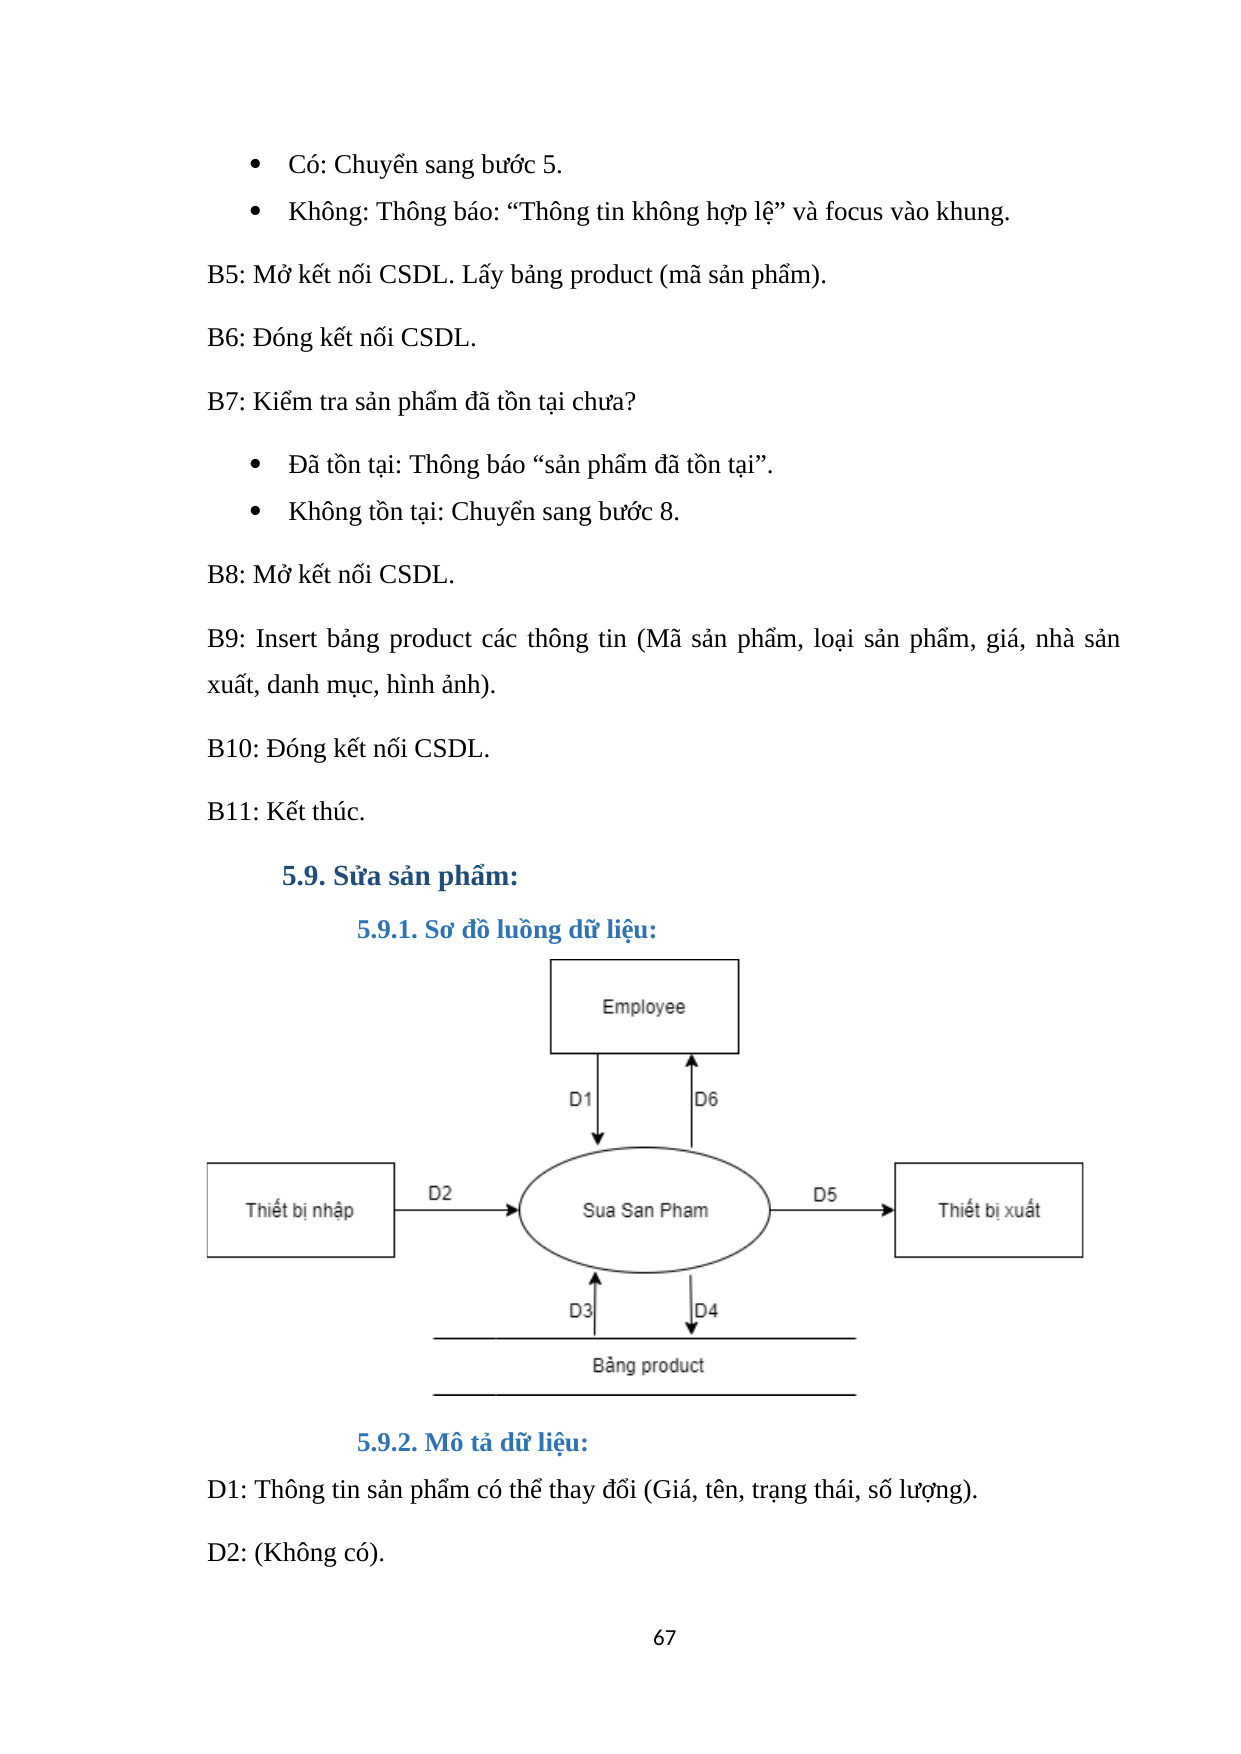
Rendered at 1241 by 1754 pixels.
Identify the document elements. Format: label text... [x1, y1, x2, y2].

subtitle 5.9. Sửa sản phẩm: [207, 858, 1122, 892]
list Không: Thông báo: “Thông tin không hợp lệ” và focus vào khung. [251, 194, 1122, 226]
text B8: Mở kết nối CSDL. [207, 558, 1122, 590]
text B6: Đóng kết nối CSDL. [207, 321, 1122, 353]
text D2: (Không có). [207, 1536, 1122, 1567]
subtitle 5.9.2. Mô tả dữ liệu: [282, 1426, 1122, 1457]
list Có: Chuyển sang bước 5. [251, 148, 1122, 179]
text B7: Kiểm tra sản phẩm đã tồn tại chưa? [207, 385, 1122, 416]
subtitle 5.9.1. Sơ đồ luồng dữ liệu: [282, 913, 1122, 944]
picture [206, 959, 1084, 1396]
list Đã tồn tại: Thông báo “sản phẩm đã tồn tại”. [251, 448, 1122, 479]
text B5: Mở kết nối CSDL. Lấy bảng product (mã sản phẩm). [207, 258, 1122, 289]
text D1: Thông tin sản phẩm có thể thay đổi (Giá, tên, trạng thái, số lượng). [207, 1473, 1122, 1504]
text B11: Kết thúc. [207, 795, 1122, 826]
text B9: Insert bảng product các thông tin (Mã sản phẩm, loại sản phẩm, giá, nhà sản xuất, danh mục, hình ảnh). [207, 622, 1122, 700]
list Không tồn tại: Chuyển sang bước 8. [251, 495, 1122, 526]
text B10: Đóng kết nối CSDL. [207, 732, 1122, 763]
